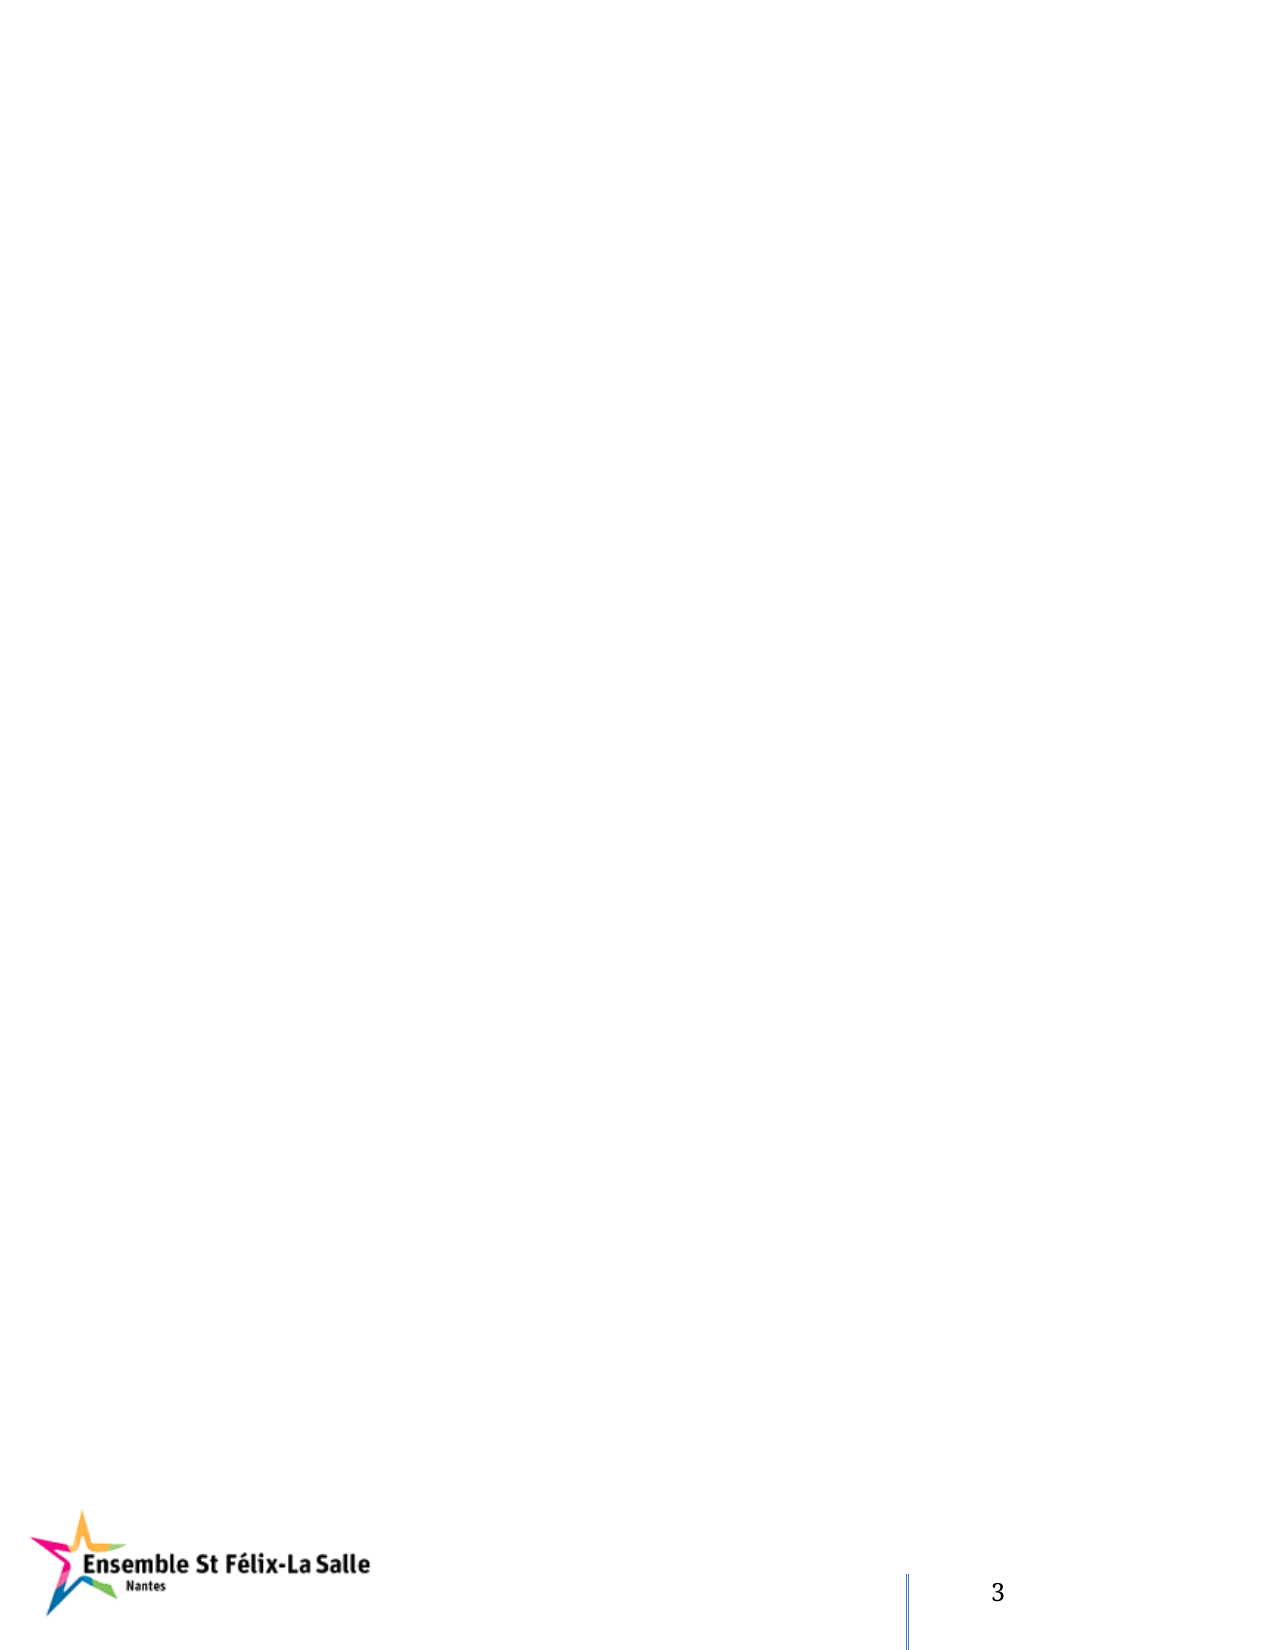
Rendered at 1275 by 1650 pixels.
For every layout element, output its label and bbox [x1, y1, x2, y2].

picture [29, 1507, 374, 1621]
